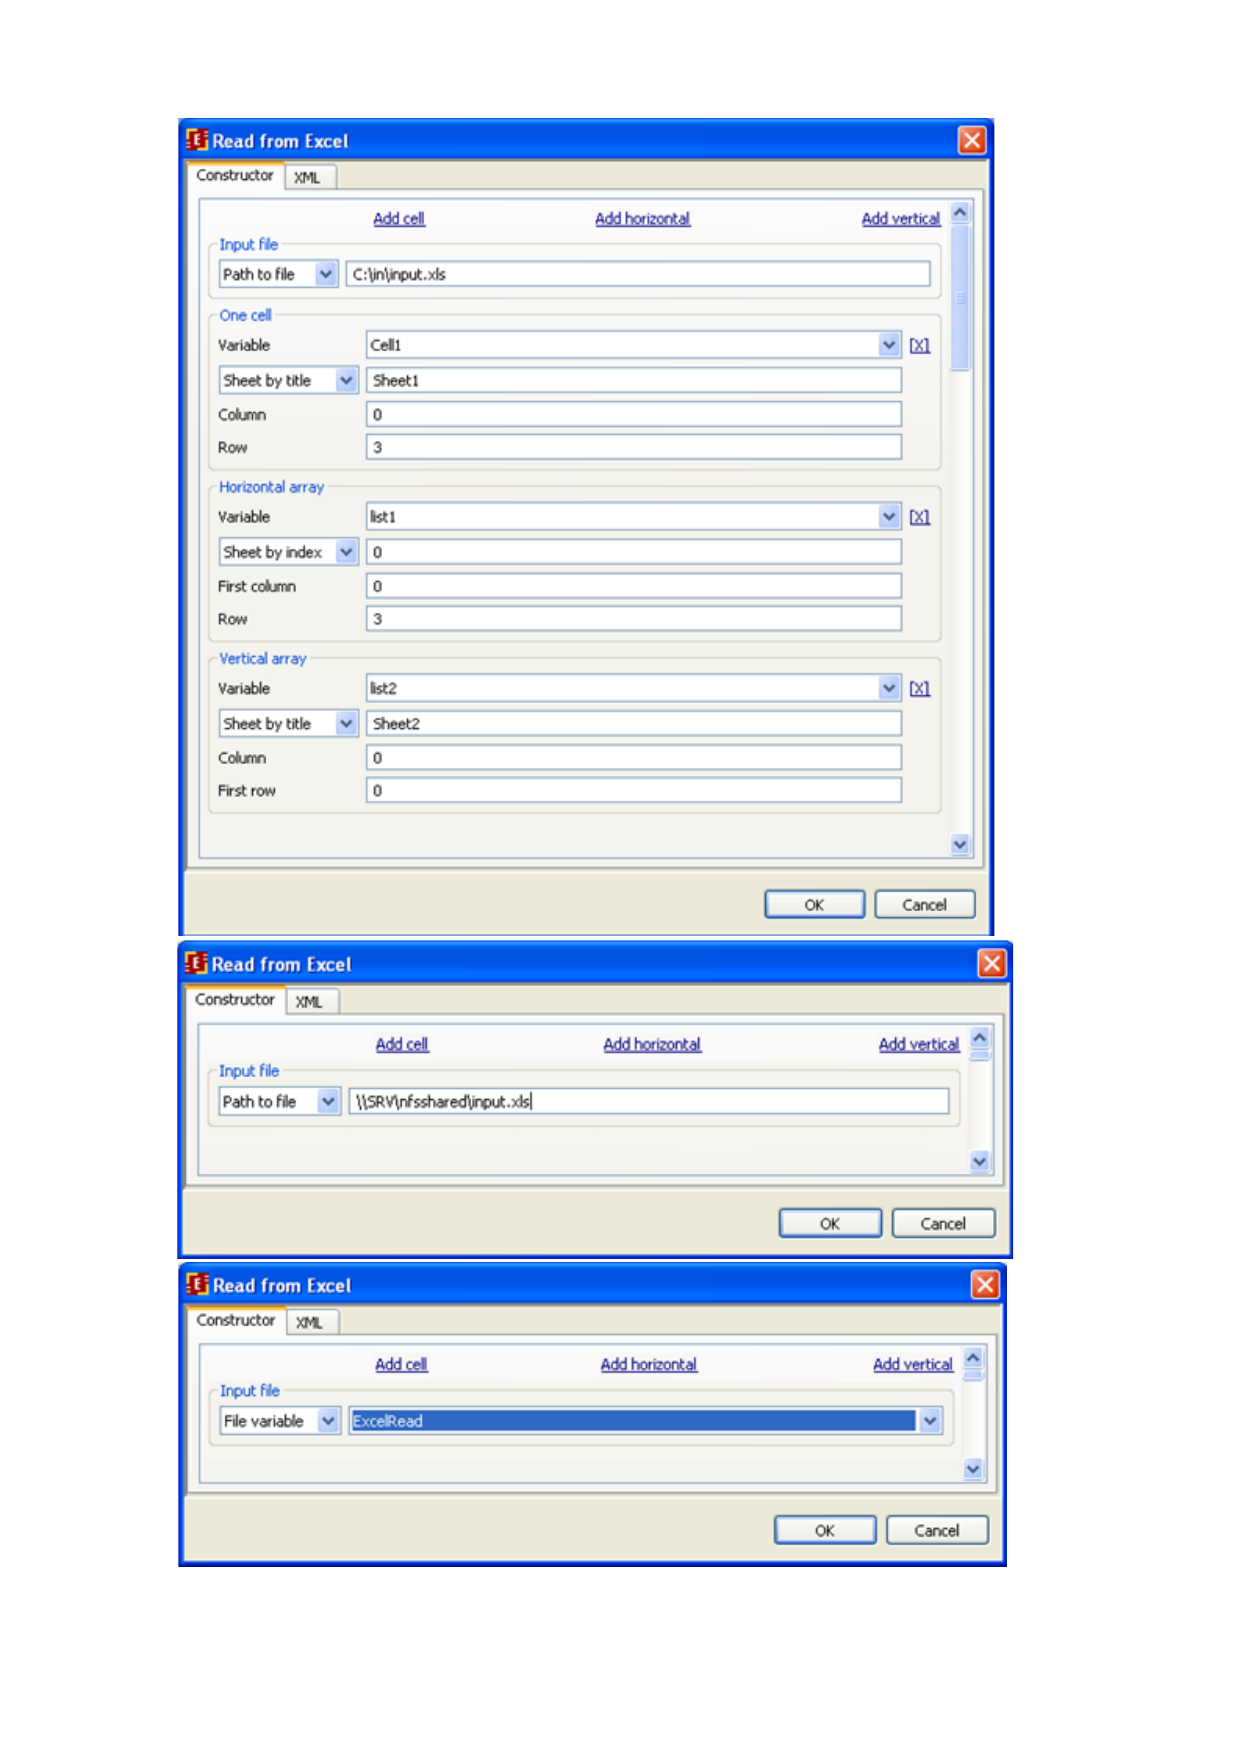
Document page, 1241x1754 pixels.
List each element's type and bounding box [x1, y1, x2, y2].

picture [177, 939, 1014, 1259]
picture [177, 118, 995, 936]
picture [177, 1262, 1007, 1567]
